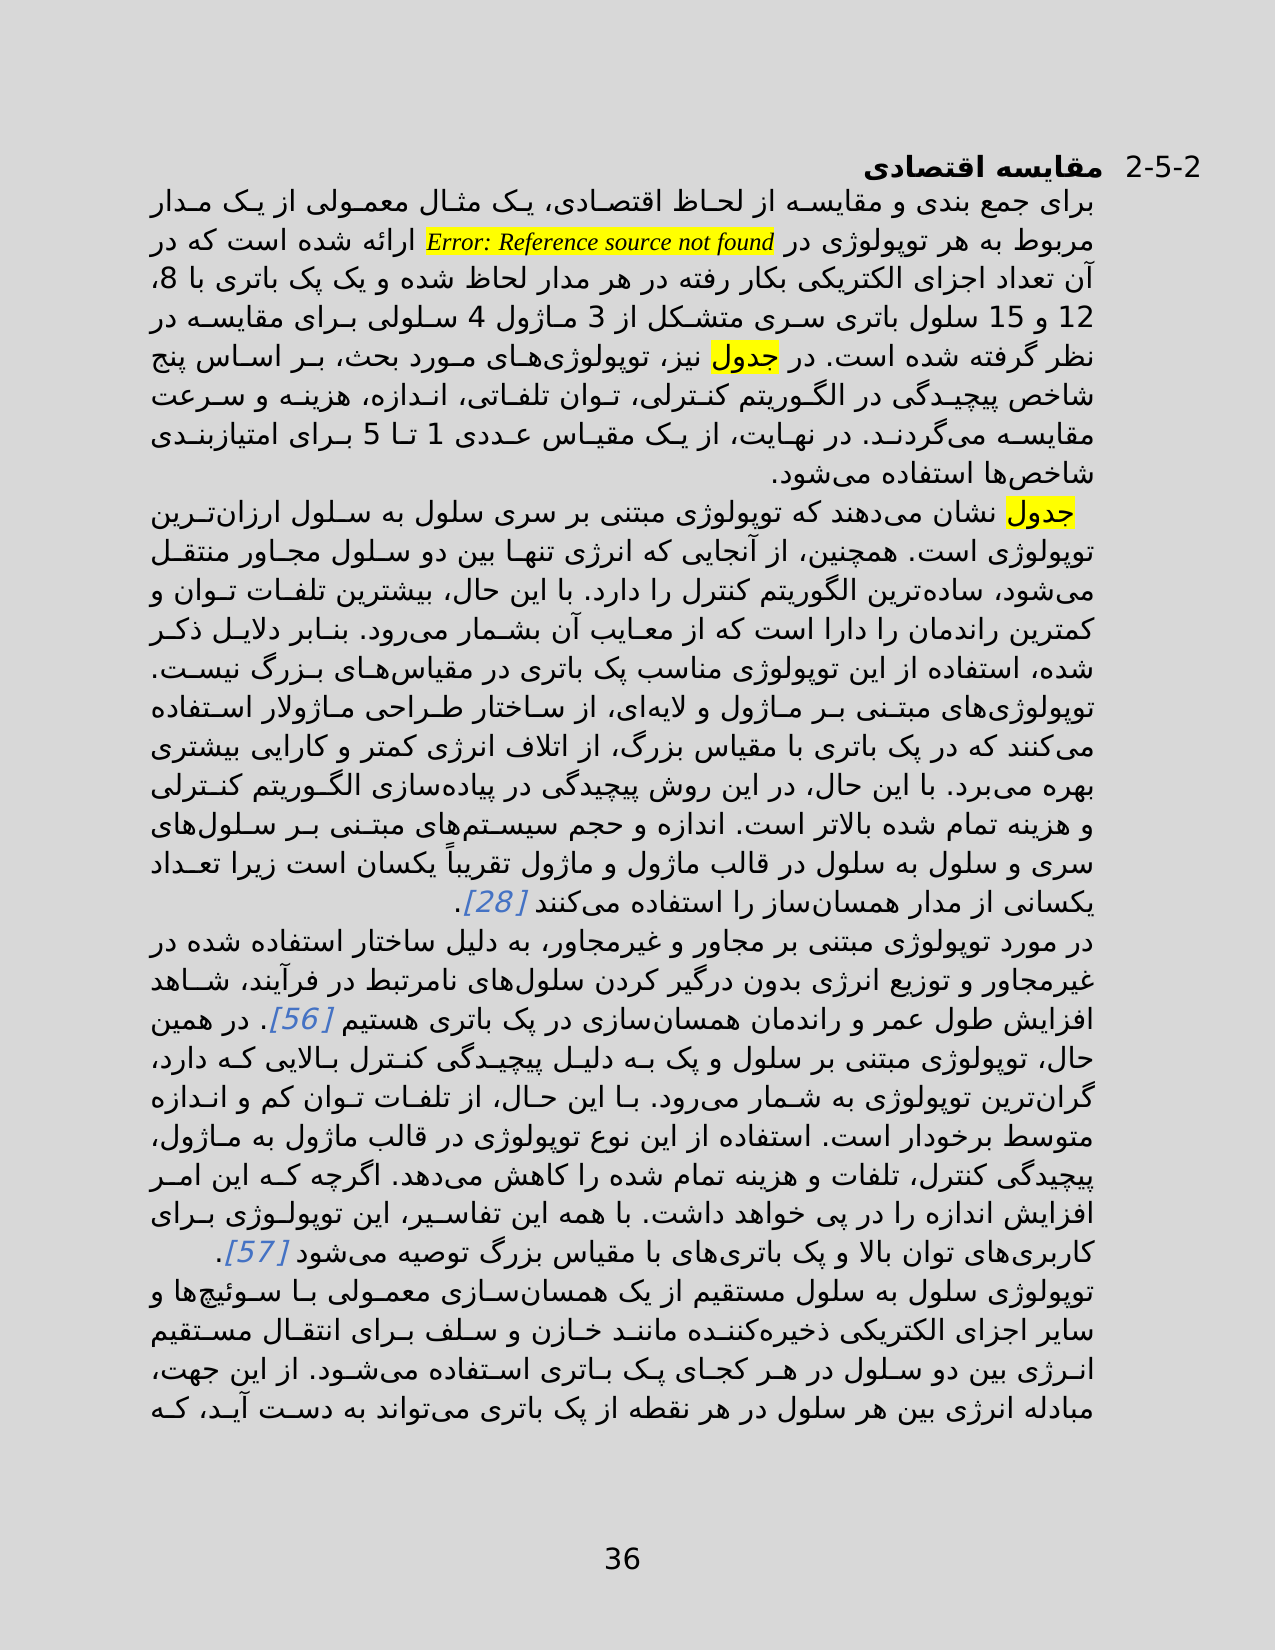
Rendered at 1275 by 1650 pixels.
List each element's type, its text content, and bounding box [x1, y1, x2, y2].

text در مورد توپولوژی مبتنی بر مجاور و غیرمجاور، به دلیل ساختار استفاده شده در غیرمجاور و توزیع انرژی بدون درگیر کردن سلول‌های نامرتبط در فرآیند، شاهد افزایش طول عمر و راندمان همسان‌سازی در پک باتری هستیم [56]. در همین حال، توپولوژی مبتنی بر سلول و پک به دلیل پیچیدگی کنترل بالایی که دارد، گران‌ترین توپولوژی به شمار می‌رود. با این حال، از تلفات توان کم و اندازه متوسط برخودار است. استفاده از این نوع توپولوژی در قالب ماژول به ماژول، پیچیدگی کنترل، تلفات و هزینه تمام شده را کاهش ‌می‌دهد. اگرچه که این امر افزایش اندازه را در پی‌ خواهد داشت. با همه این تفاسیر، این توپولوژی برای کاربری‌های توان بالا و پک باتری‌های با مقیاس بزرگ توصیه می‌شود [57]. [150, 924, 1095, 1270]
subtitle مقایسه اقتصادی [150, 150, 1125, 184]
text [150, 1275, 1095, 1426]
text جدول نشان می‌دهند که توپولوژی مبتنی بر سری سلول به سلول ارزان‌ترین توپولوژی است. همچنین، از آنجایی که انرژی تنها بین دو سلول مجاور منتقل می‌شود، ساده‌ترین الگوریتم کنترل را دارد. با این حال، بیشترین تلفات توان و کمترین راندمان را دارا است که از معایب آن بشمار می‌رود. بنابر دلایل ذکر شده، استفاده از این توپولوژی مناسب پک باتری در مقیاس‌های بزرگ نیست. توپولوژی‌های مبتنی بر ماژول و لایه‌ای، از ساختار طراحی ماژولار استفاده می‌کنند که در پک باتری با مقیاس بزرگ، از اتلاف انرژی کمتر و کارایی بیشتری بهره می‌برد. با این حال، در این روش پیچیدگی در پیاده‌سازی الگوریتم کنترلی و هزینه تمام شده بالاتر است. اندازه و حجم سیستم‌های مبتنی بر سلول‌های سری و سلول به سلول در قالب ماژول و ماژول تقریباً یکسان است زیرا تعداد یکسانی از مدار همسان‌ساز را استفاده می‌کنند [28]. [150, 496, 1095, 919]
